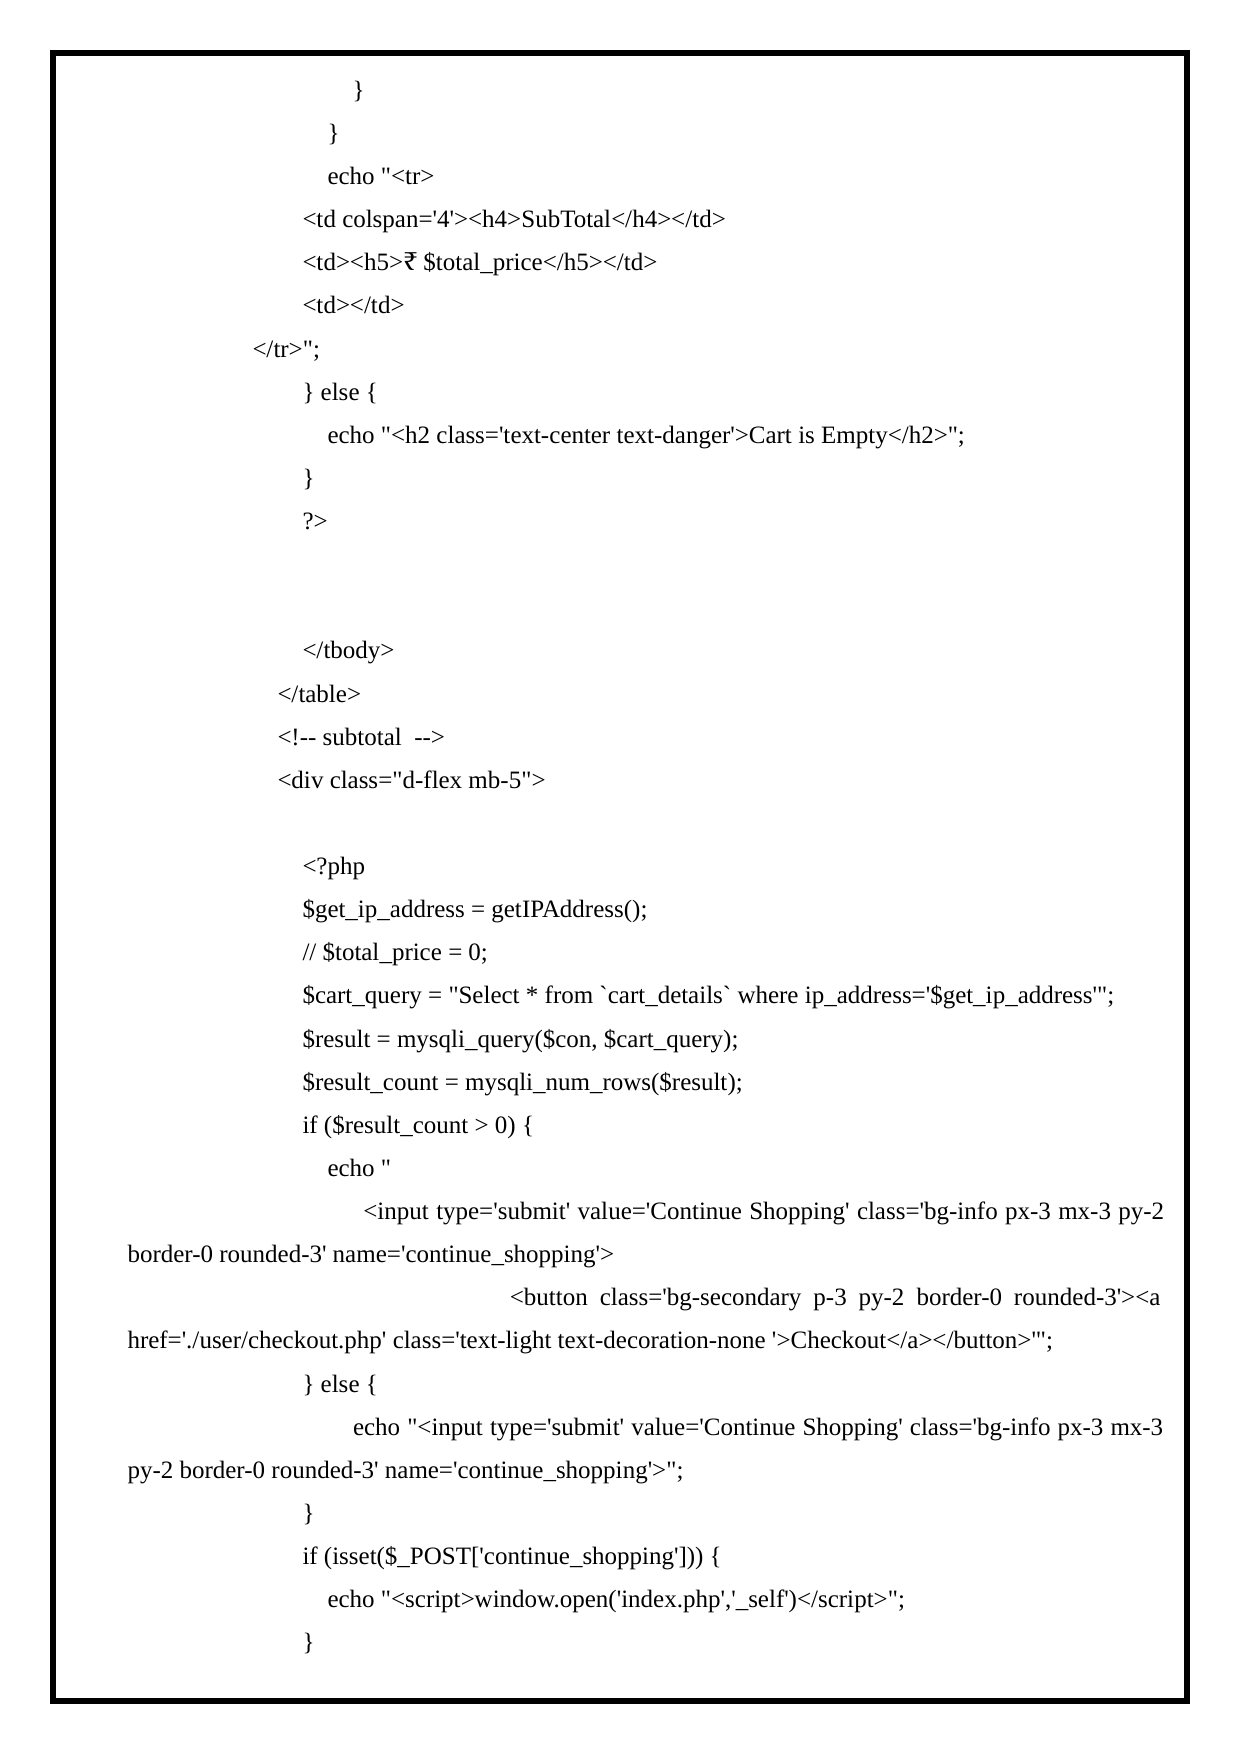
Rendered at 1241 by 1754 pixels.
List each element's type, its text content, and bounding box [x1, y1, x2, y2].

list } [127, 463, 1165, 492]
list <td><h5>₹ $total_price</h5></td> [127, 247, 1165, 276]
list <td colspan='4'><h4>SubTotal</h4></td> [127, 204, 1165, 233]
list echo "<h2 class='text-center text-danger'>Cart is Empty</h2>"; [127, 420, 1165, 449]
list echo "<tr> [127, 161, 1165, 190]
list } [127, 1498, 1165, 1527]
list </tbody> [127, 636, 1165, 664]
list // $total_price = 0; [127, 937, 1165, 966]
list } else { [127, 377, 1165, 406]
list ?> [127, 506, 1165, 535]
list <!-- subtotal --> [127, 722, 1165, 751]
list } else { [127, 1369, 1165, 1397]
list $result = mysqli_query($con, $cart_query); [127, 1024, 1165, 1052]
list if ($result_count > 0) { [127, 1110, 1165, 1139]
list <button class='bg-secondary p-3 py-2 border-0 rounded-3'><a href='./user/checkout.php' class='text-light text-decoration-none '>Checkout</a></button>'"; [127, 1282, 1165, 1354]
list $result_count = mysqli_num_rows($result); [127, 1067, 1165, 1096]
list <?php [127, 851, 1165, 880]
list $cart_query = "Select * from `cart_details` where ip_address='$get_ip_address'"; [127, 981, 1165, 1009]
list <div class="d-flex mb-5"> [127, 765, 1165, 794]
list echo "<input type='submit' value='Continue Shopping' class='bg-info px-3 mx-3 py-2 border-0 rounded-3' name='continue_shopping'>"; [127, 1412, 1165, 1484]
list } [127, 1627, 1165, 1656]
list } [127, 118, 1165, 147]
list } [127, 75, 1165, 104]
list echo " [127, 1153, 1165, 1182]
list $get_ip_address = getIPAddress(); [127, 894, 1165, 923]
list echo "<script>window.open('index.php','_self')</script>"; [127, 1584, 1165, 1613]
list </table> [127, 679, 1165, 707]
list <td></td> [127, 291, 1165, 319]
list </tr>"; [127, 334, 1165, 362]
list <input type='submit' value='Continue Shopping' class='bg-info px-3 mx-3 py-2 border-0 rounded-3' name='continue_shopping'> [127, 1196, 1165, 1268]
list if (isset($_POST['continue_shopping'])) { [127, 1541, 1165, 1570]
